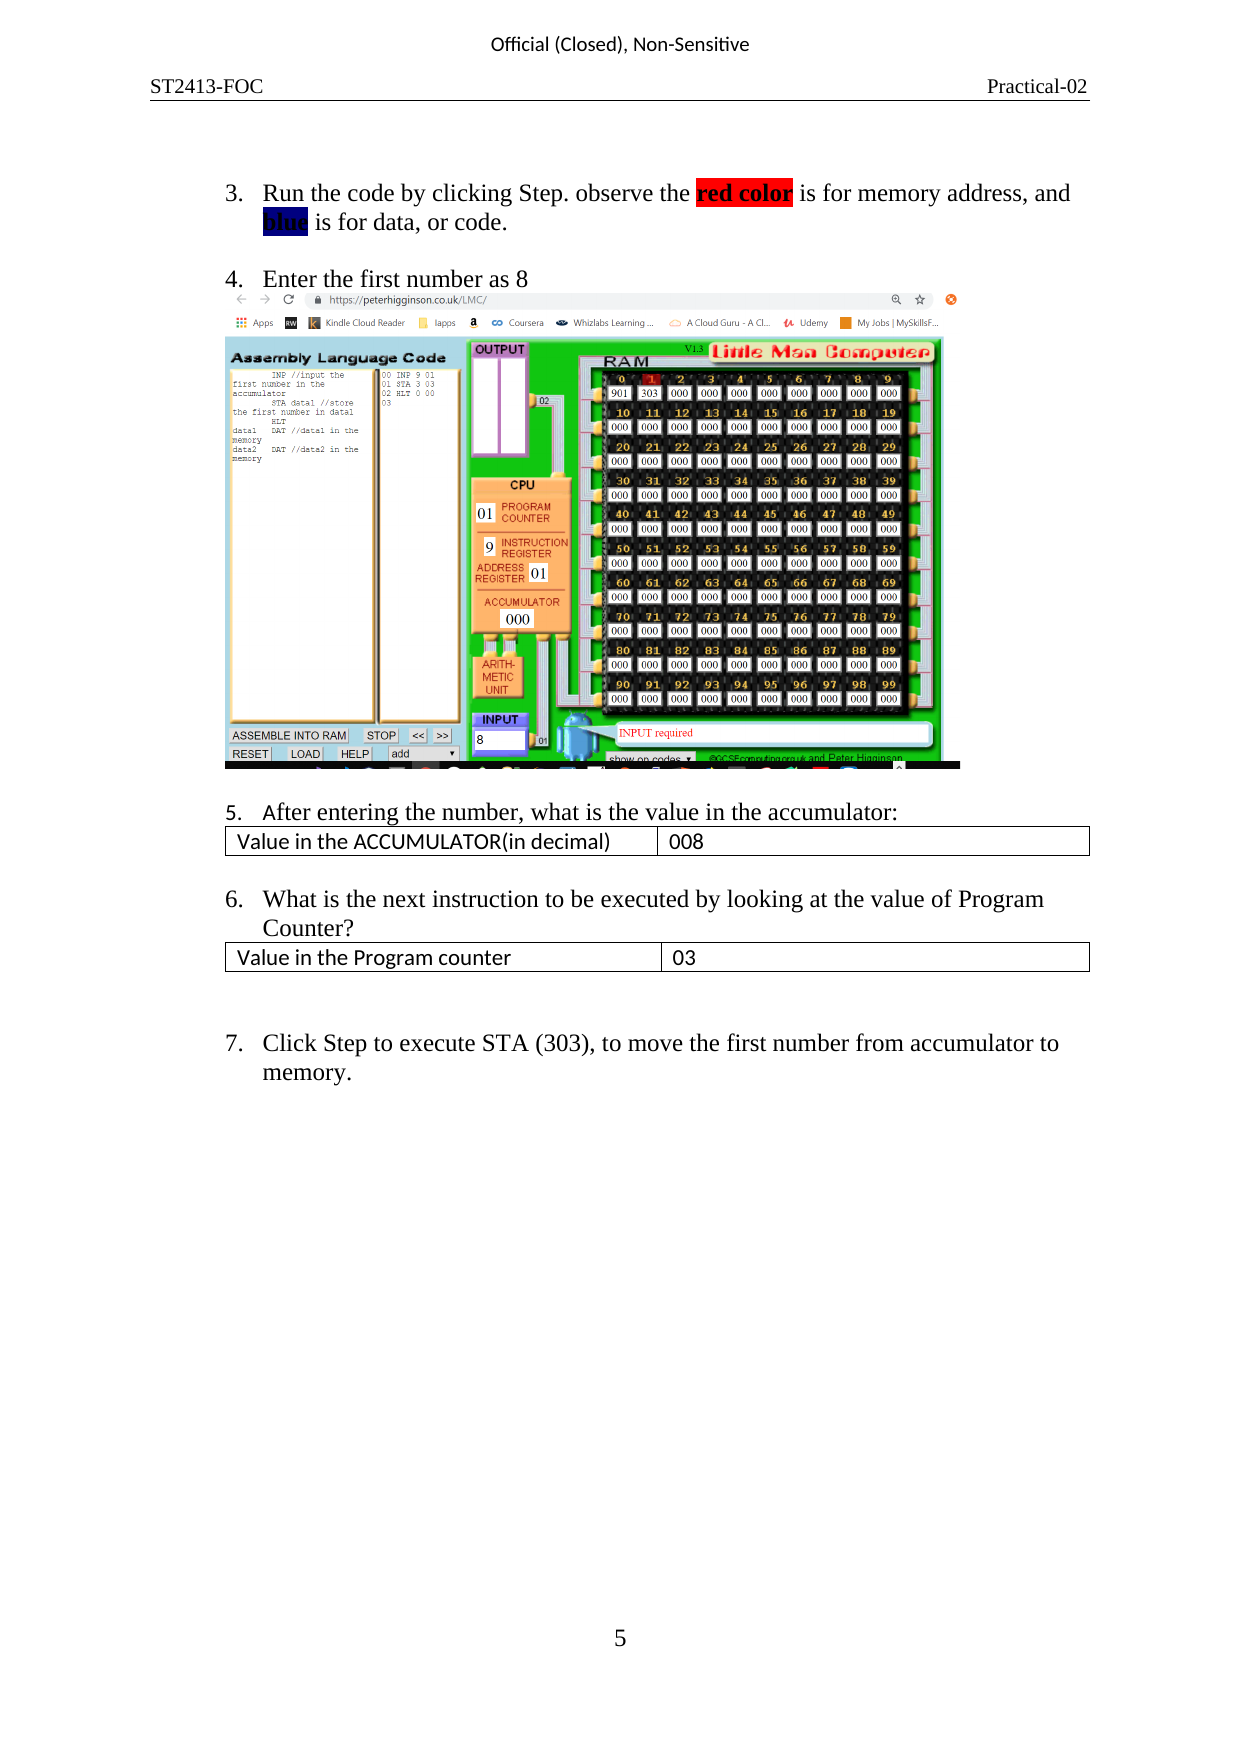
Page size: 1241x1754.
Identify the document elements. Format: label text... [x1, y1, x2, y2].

table_header 008 [658, 827, 1089, 855]
list Enter the first number as 8 [225, 264, 1090, 293]
table_header Value in the Program counter [226, 943, 661, 971]
list Click Step to execute STA (303), to move the first number from accumulator to memory. [225, 1028, 1090, 1085]
list Run the code by clicking Step. observe the red color is for memory address, and blue is for data, or code. [225, 178, 1090, 236]
list After entering the number, what is the value in the accumulator: [225, 797, 1090, 826]
table_header 03 [662, 943, 1089, 971]
list What is the next instruction to be executed by looking at the value of Program Counter? [225, 884, 1090, 942]
table_header Value in the ACCUMULATOR(in decimal) [226, 827, 657, 855]
picture [225, 293, 961, 769]
